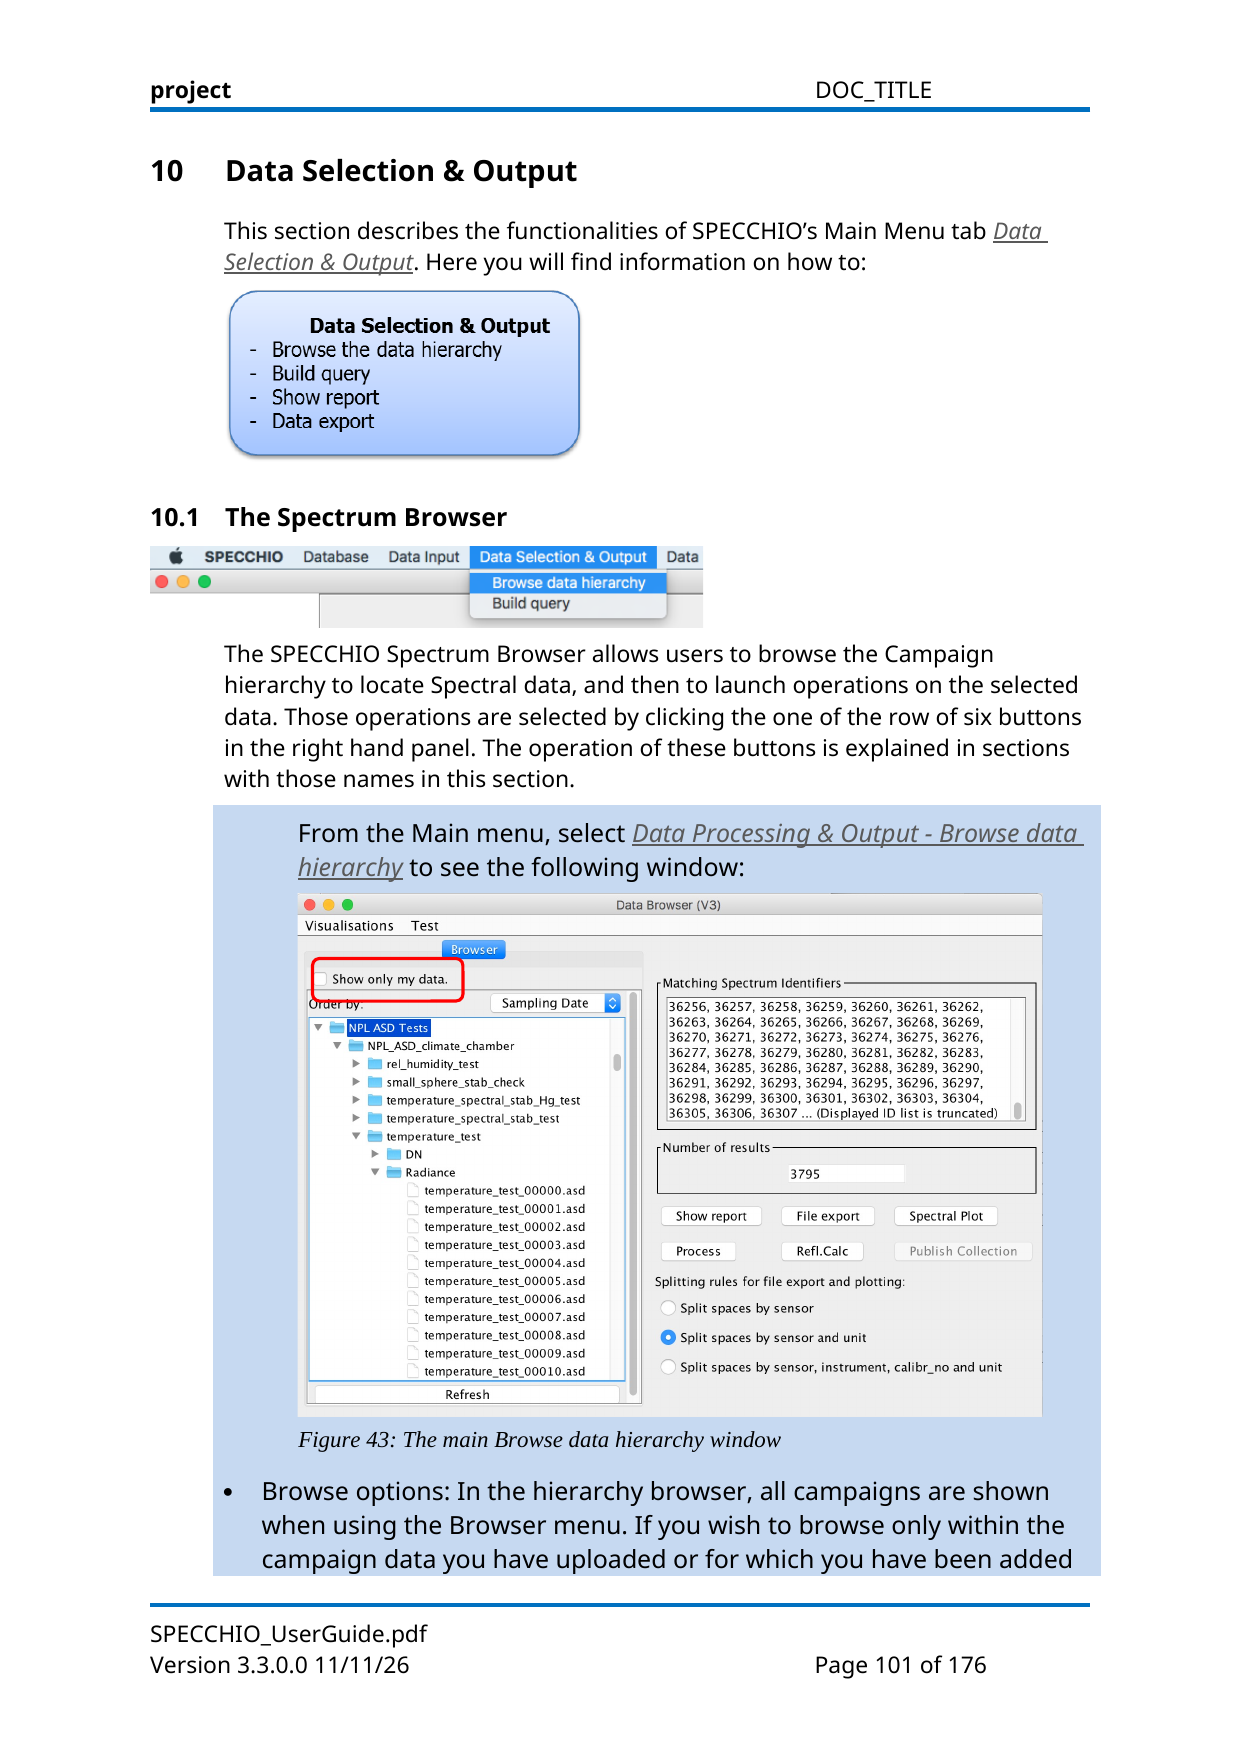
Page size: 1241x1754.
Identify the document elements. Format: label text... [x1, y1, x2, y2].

picture [297, 893, 1043, 1417]
picture [223, 287, 585, 463]
picture [150, 546, 704, 628]
subtitle The Spectrum Browser [150, 500, 1090, 534]
text This section describes the functionalities of SPECCHIO’s Main Menu tab Data Selection & Output. Here you will find information on how to: [224, 215, 1090, 277]
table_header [213, 805, 1101, 1576]
subtitle Data Selection & Output [150, 150, 1090, 190]
text The SPECCHIO Spectrum Browser allows users to browse the Campaign hierarchy to locate Spectral data, and then to launch operations on the selected data. Those operations are selected by clicking the one of the row of six buttons in the right hand panel. The operation of these buttons is explained in sections with those names in this section. [224, 638, 1090, 794]
